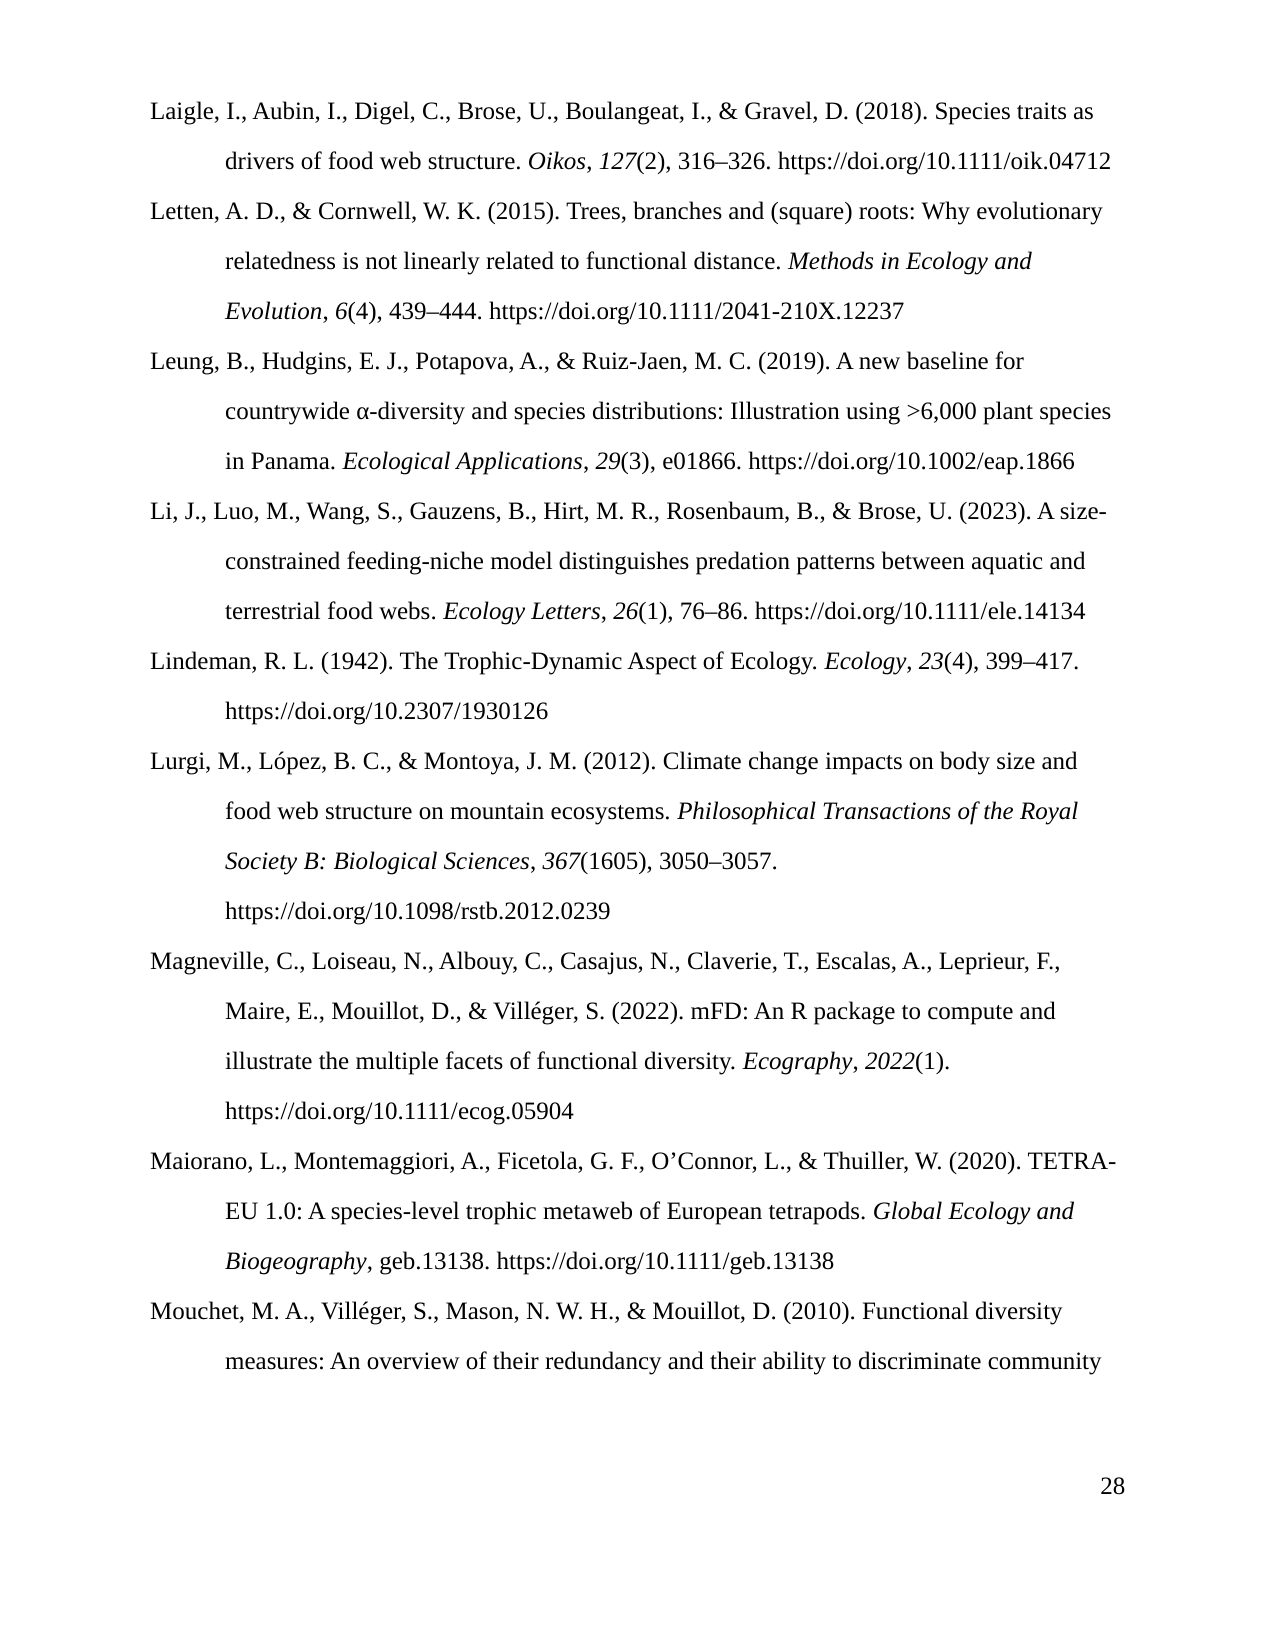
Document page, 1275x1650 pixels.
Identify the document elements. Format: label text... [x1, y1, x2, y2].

text Magneville, C., Loiseau, N., Albouy, C., Casajus, N., Claverie, T., Escalas, A., Leprieur, F., Maire, E., Mouillot, D., & Villéger, S. (2022). mFD: An R package to compute and illustrate the multiple facets of functional diversity. Ecography, 2022(1). https://doi.org/10.1111/ecog.05904 [150, 925, 1125, 1125]
text Laigle, I., Aubin, I., Digel, C., Brose, U., Boulangeat, I., & Gravel, D. (2018). Species traits as drivers of food web structure. Oikos, 127(2), 316–326. https://doi.org/10.1111/oik.04712 [150, 75, 1125, 175]
text Lindeman, R. L. (1942). The Trophic-Dynamic Aspect of Ecology. Ecology, 23(4), 399–417. https://doi.org/10.2307/1930126 [150, 625, 1125, 725]
text Li, J., Luo, M., Wang, S., Gauzens, B., Hirt, M. R., Rosenbaum, B., & Brose, U. (2023). A size-constrained feeding-niche model distinguishes predation patterns between aquatic and terrestrial food webs. Ecology Letters, 26(1), 76–86. https://doi.org/10.1111/ele.14134 [150, 475, 1125, 625]
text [150, 1275, 1125, 1375]
text Lurgi, M., López, B. C., & Montoya, J. M. (2012). Climate change impacts on body size and food web structure on mountain ecosystems. Philosophical Transactions of the Royal Society B: Biological Sciences, 367(1605), 3050–3057. https://doi.org/10.1098/rstb.2012.0239 [150, 725, 1125, 925]
text Leung, B., Hudgins, E. J., Potapova, A., & Ruiz-Jaen, M. C. (2019). A new baseline for countrywide α-diversity and species distributions: Illustration using >6,000 plant species in Panama. Ecological Applications, 29(3), e01866. https://doi.org/10.1002/eap.1866 [150, 325, 1125, 475]
text Letten, A. D., & Cornwell, W. K. (2015). Trees, branches and (square) roots: Why evolutionary relatedness is not linearly related to functional distance. Methods in Ecology and Evolution, 6(4), 439–444. https://doi.org/10.1111/2041-210X.12237 [150, 175, 1125, 325]
text Maiorano, L., Montemaggiori, A., Ficetola, G. F., O’Connor, L., & Thuiller, W. (2020). TETRA‐EU 1.0: A species‐level trophic metaweb of European tetrapods. Global Ecology and Biogeography, geb.13138. https://doi.org/10.1111/geb.13138 [150, 1125, 1125, 1275]
